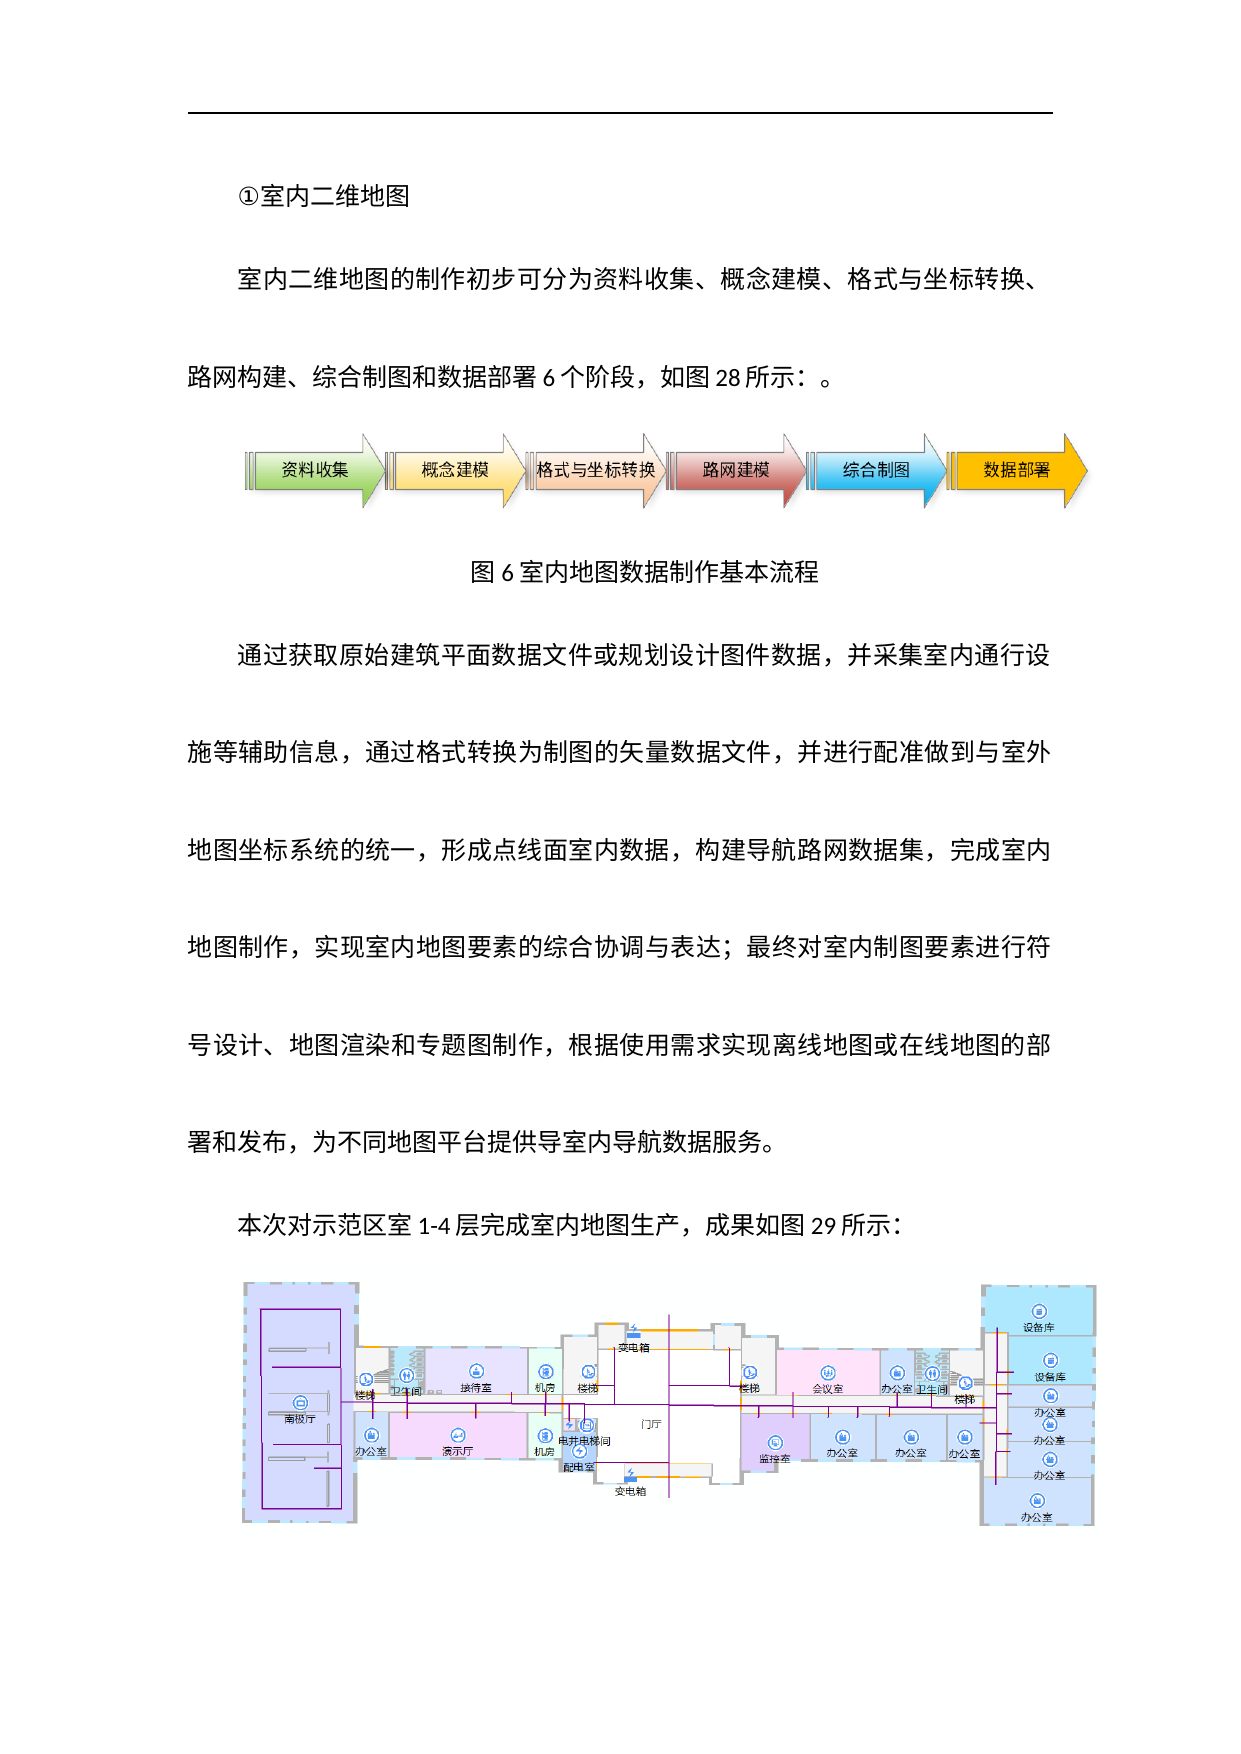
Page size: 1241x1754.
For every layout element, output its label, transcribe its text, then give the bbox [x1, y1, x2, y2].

picture [237, 1274, 1103, 1537]
text 室内二维地图的制作初步可分为资料收集、概念建模、格式与坐标转换、路网构建、综合制图和数据部署6个阶段，如图28所示：。 [187, 245, 1053, 408]
text 本次对示范区室1-4层完成室内地图生产，成果如图29所示： [187, 1191, 1053, 1256]
text ①室内二维地图 [237, 162, 1053, 227]
text 通过获取原始建筑平面数据文件或规划设计图件数据，并采集室内通行设施等辅助信息，通过格式转换为制图的矢量数据文件，并进行配准做到与室外地图坐标系统的统一，形成点线面室内数据，构建导航路网数据集，完成室内地图制作，实现室内地图要素的综合协调与表达；最终对室内制图要素进行符号设计、地图渲染和专题图制作，根据使用需求实现离线地图或在线地图的部署和发布，为不同地图平台提供导室内导航数据服务。 [187, 621, 1053, 1173]
